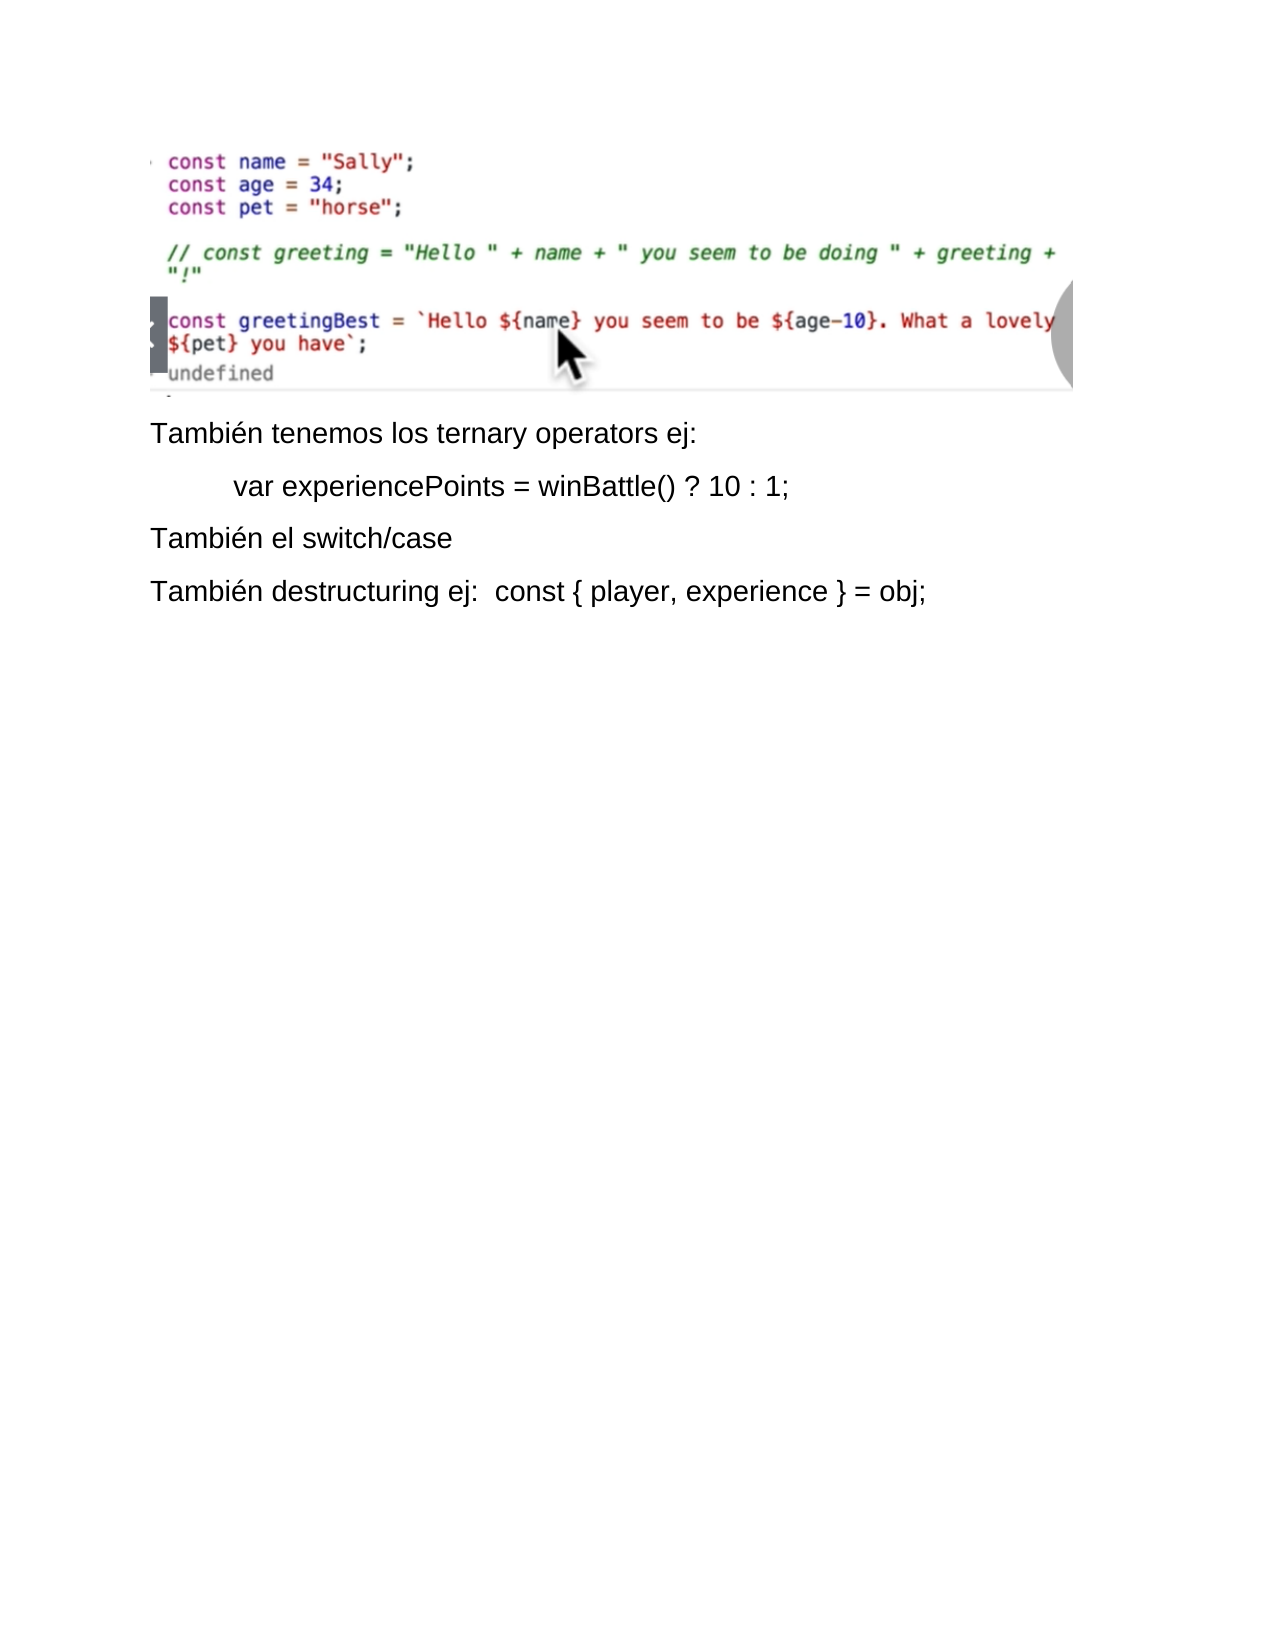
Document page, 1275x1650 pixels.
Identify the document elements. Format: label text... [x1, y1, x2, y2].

text También tenemos los ternary operators ej: [150, 416, 1125, 449]
text var experiencePoints = winBattle() ? 10 : 1; [150, 468, 1125, 502]
text También destructuring ej: const { player, experience } = obj; [150, 574, 1125, 608]
picture [150, 150, 1073, 397]
text También el switch/case [150, 521, 1125, 555]
